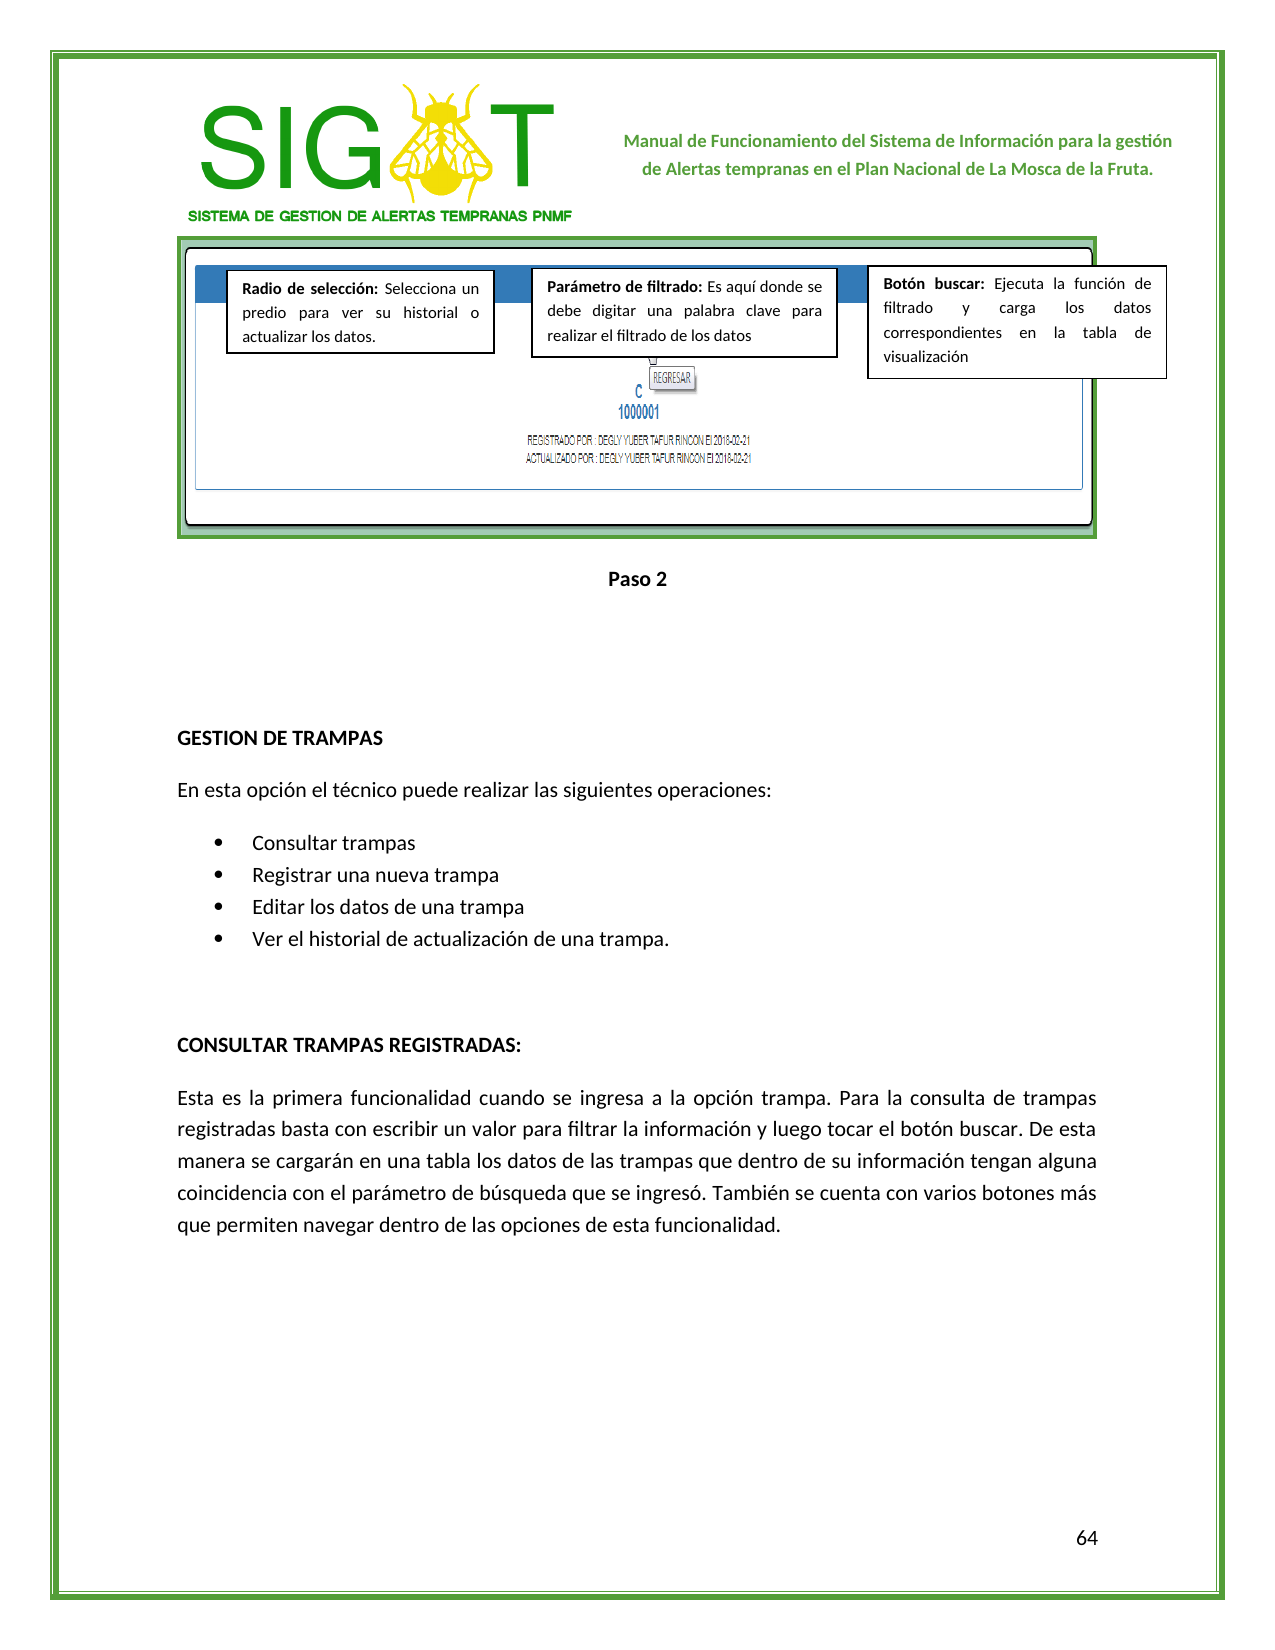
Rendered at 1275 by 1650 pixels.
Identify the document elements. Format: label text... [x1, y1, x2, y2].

picture [177, 73, 574, 236]
list Consultar trampas [214, 829, 1098, 856]
list Registrar una nueva trampa [214, 861, 1098, 888]
list Ver el historial de actualización de una trampa. [214, 925, 1098, 952]
text Esta es la primera funcionalidad cuando se ingresa a la opción trampa. Para la consulta de trampas registradas basta con escribir un valor para filtrar la información y luego tocar el botón buscar. De esta manera se cargarán en una tabla los datos de las trampas que dentro de su información tengan alguna coincidencia con el parámetro de búsqueda que se ingresó. También se cuenta con varios botones más que permiten navegar dentro de las opciones de esta funcionalidad. [177, 1084, 1098, 1238]
text En esta opción el técnico puede realizar las siguientes operaciones: [177, 776, 1098, 803]
picture [181, 240, 1093, 535]
text GESTION DE TRAMPAS [177, 724, 1098, 750]
text CONSULTAR TRAMPAS REGISTRADAS: [177, 1031, 1098, 1057]
list Editar los datos de una trampa [214, 893, 1098, 920]
text Paso 2 [177, 565, 1098, 592]
